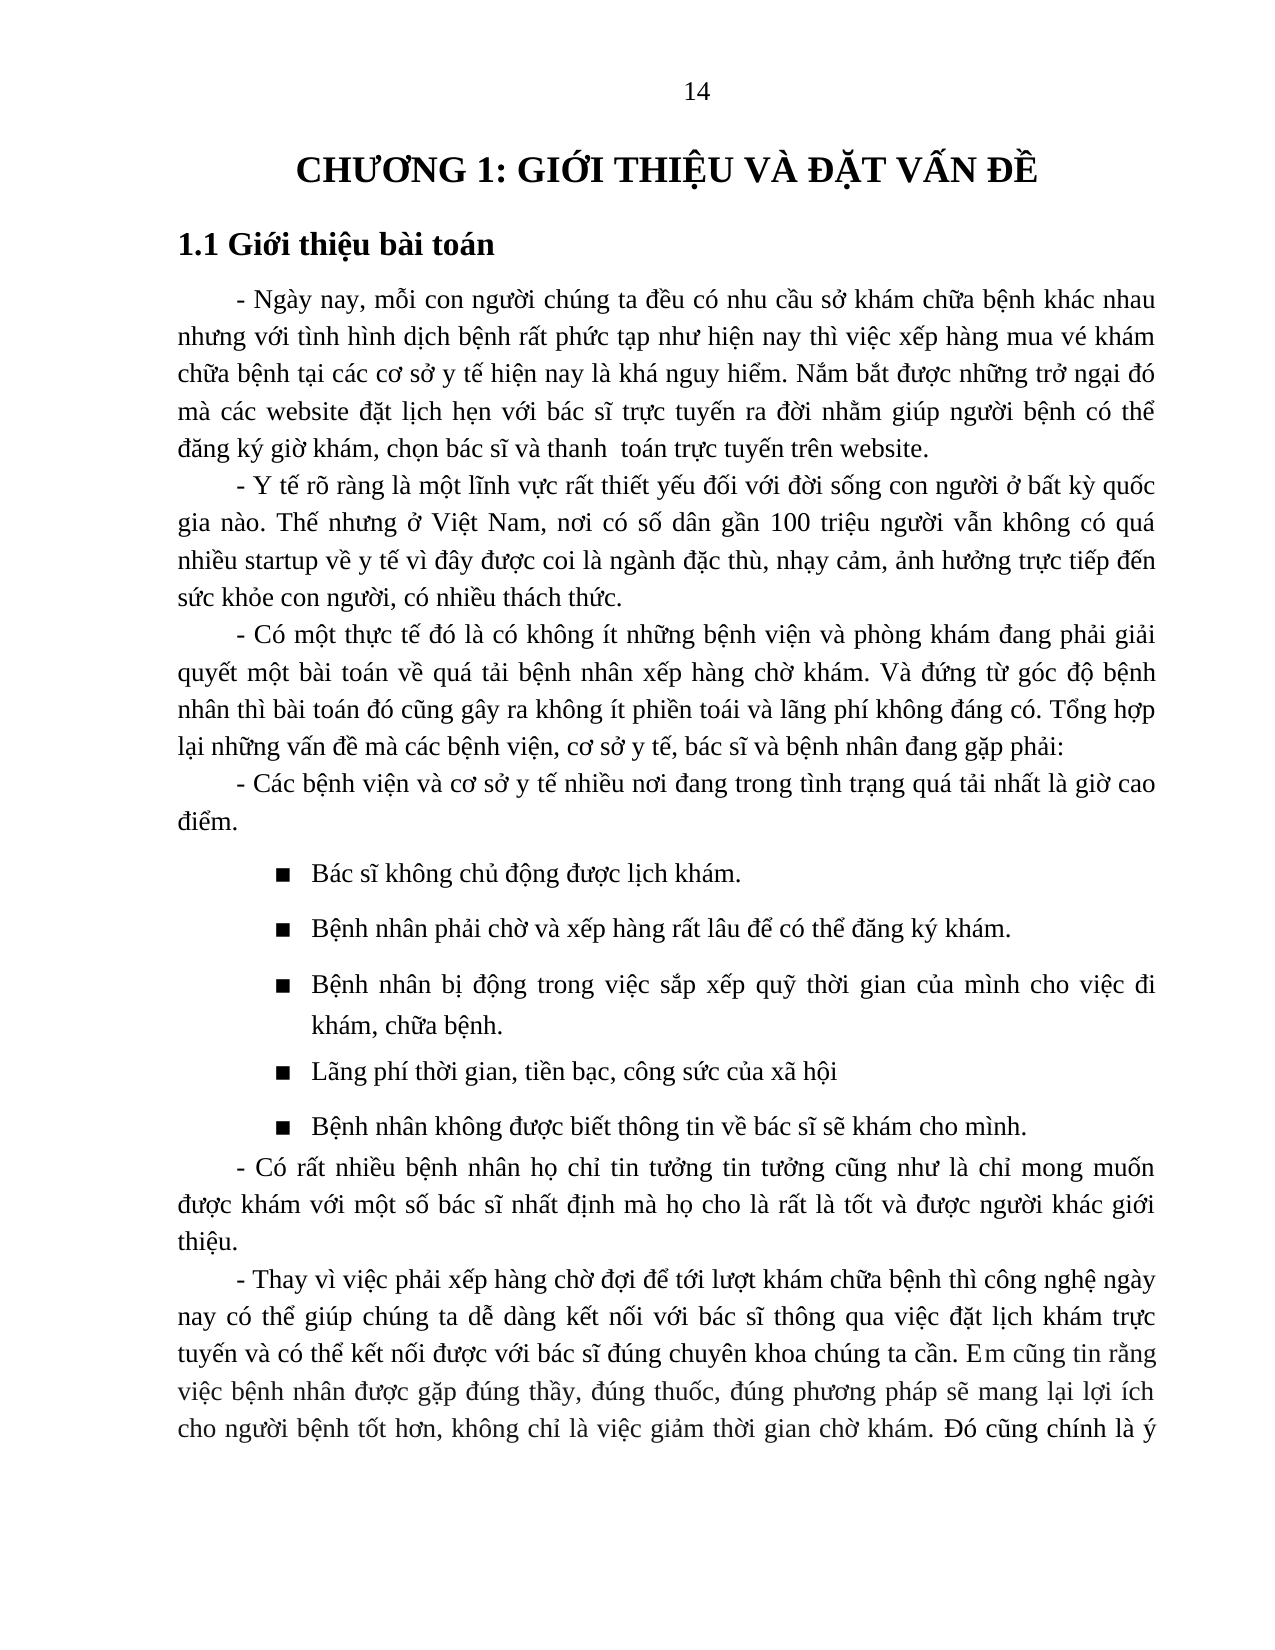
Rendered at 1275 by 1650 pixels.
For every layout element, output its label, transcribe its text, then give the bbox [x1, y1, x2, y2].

text - Y tế rõ ràng là một lĩnh vực rất thiết yếu đối với đời sống con người ở bất kỳ quốc gia nào. Thế nhưng ở Việt Nam, nơi có số dân gần 100 triệu người vẫn không có quá nhiều startup về y tế vì đây được coi là ngành đặc thù, nhạy cảm, ảnh hưởng trực tiếp đến sức khỏe con người, có nhiều thách thức. [177, 469, 1157, 612]
text - Các bệnh viện và cơ sở y tế nhiều nơi đang trong tình trạng quá tải nhất là giờ cao điểm. [177, 768, 1157, 836]
text - Ngày nay, mỗi con người chúng ta đều có nhu cầu sở khám chữa bệnh khác nhau nhưng với tình hình dịch bệnh rất phức tạp như hiện nay thì việc xếp hàng mua vé khám chữa bệnh tại các cơ sở y tế hiện nay là khá nguy hiểm. Nắm bắt được những trở ngại đó mà các website đặt lịch hẹn với bác sĩ trực tuyến ra đời nhằm giúp người bệnh có thể đăng ký giờ khám, chọn bác sĩ và thanh toán trực tuyến trên website. [177, 283, 1157, 463]
list Bệnh nhân phải chờ và xếp hàng rất lâu để có thể đăng ký khám. [274, 898, 1157, 953]
list Lãng phí thời gian, tiền bạc, công sức của xã hội [274, 1040, 1157, 1095]
list Bác sĩ không chủ động được lịch khám. [274, 842, 1157, 898]
list Bệnh nhân không được biết thông tin về bác sĩ sẽ khám cho mình. [274, 1095, 1157, 1151]
text - Có rất nhiều bệnh nhân họ chỉ tin tưởng tin tưởng cũng như là chỉ mong muốn được khám với một số bác sĩ nhất định mà họ cho là rất là tốt và được người khác giới thiệu. [177, 1151, 1157, 1257]
subtitle 1.1 Giới thiệu bài toán [177, 224, 1157, 263]
list Bệnh nhân bị động trong việc sắp xếp quỹ thời gian của mình cho việc đi khám, chữa bệnh. [274, 953, 1157, 1040]
subtitle CHƯƠNG 1: GIỚI THIỆU VÀ ĐẶT VẤN ĐỀ [177, 148, 1157, 191]
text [177, 1263, 1157, 1443]
text - Có một thực tế đó là có không ít những bệnh viện và phòng khám đang phải giải quyết một bài toán về quá tải bệnh nhân xếp hàng chờ khám. Và đứng từ góc độ bệnh nhân thì bài toán đó cũng gây ra không ít phiền toái và lãng phí không đáng có. Tổng hợp lại những vấn đề mà các bệnh viện, cơ sở y tế, bác sĩ và bệnh nhân đang gặp phải: [177, 618, 1157, 761]
